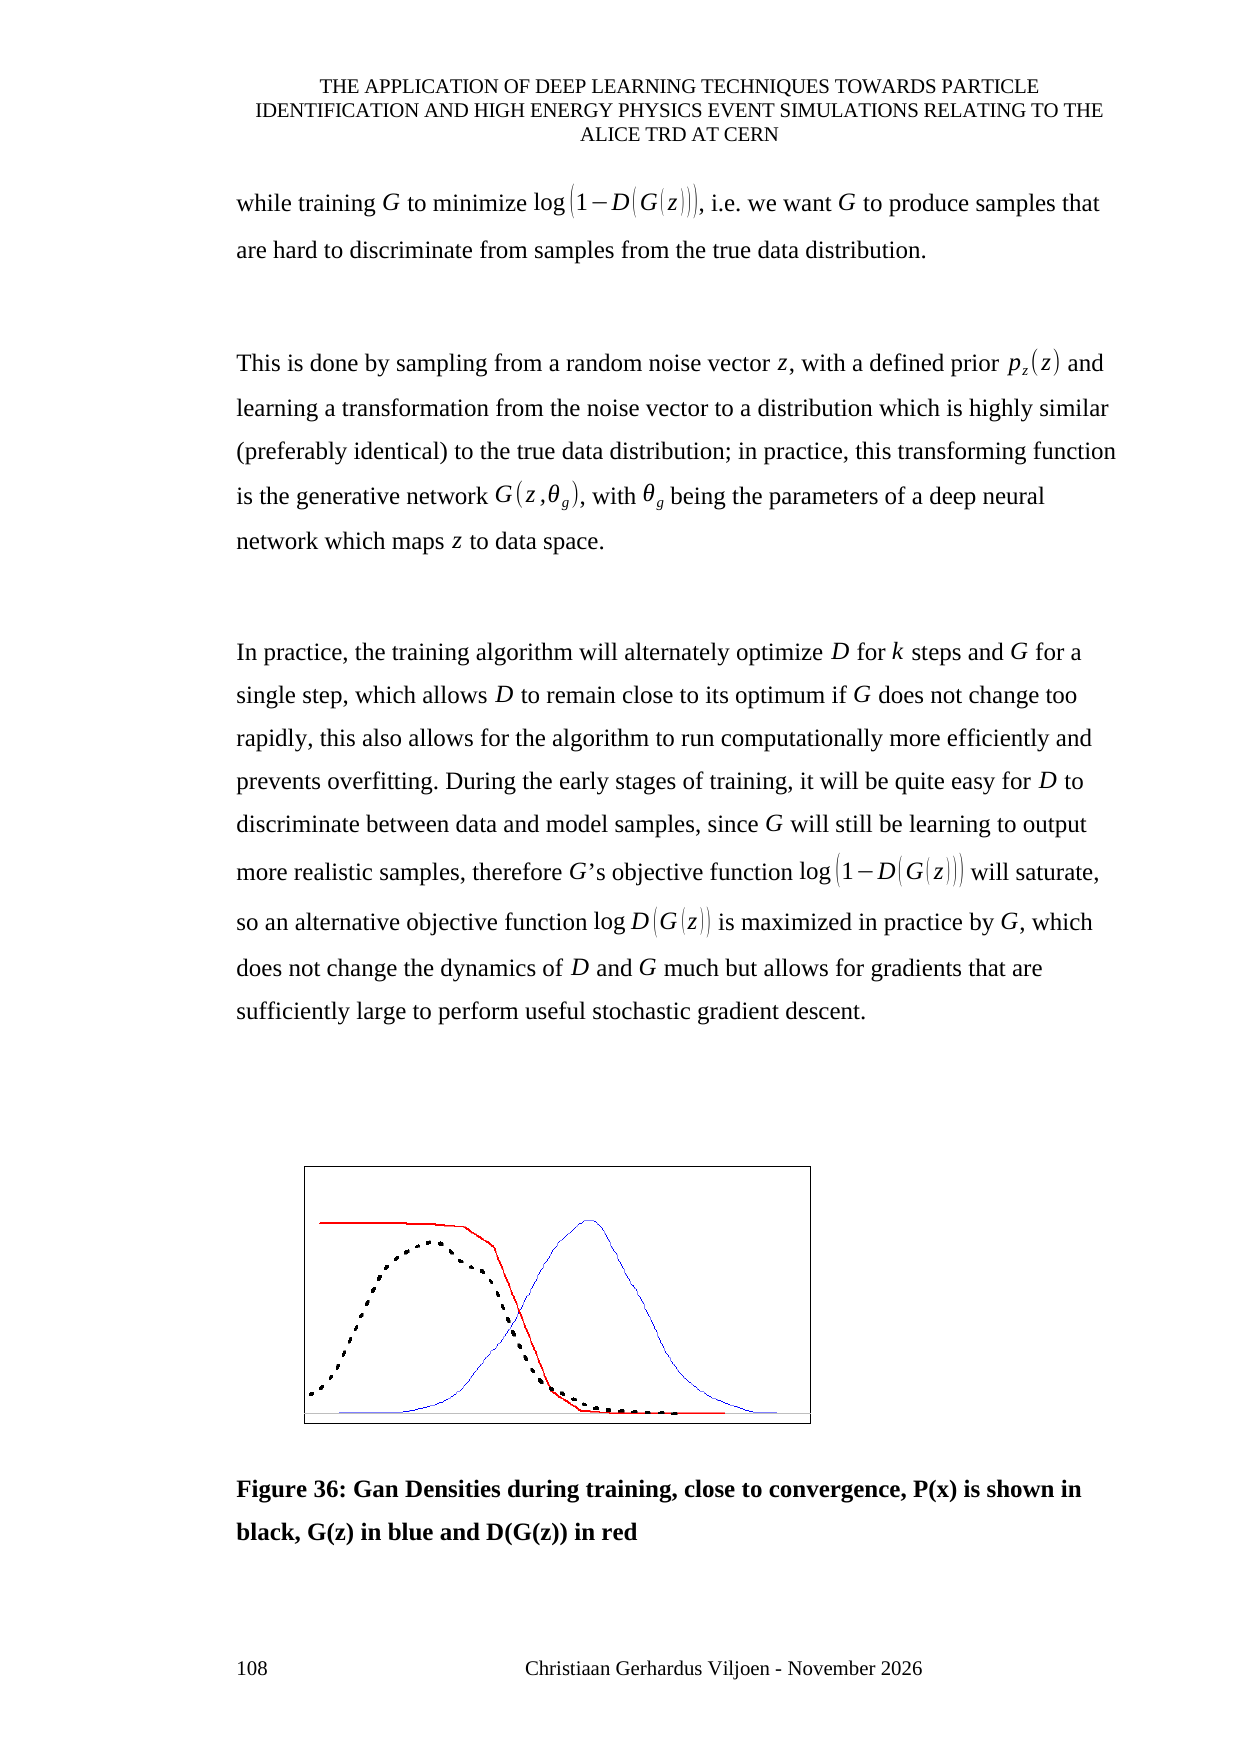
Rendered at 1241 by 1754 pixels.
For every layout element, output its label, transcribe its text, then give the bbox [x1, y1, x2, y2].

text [236, 183, 1122, 264]
text This is done by sampling from a random noise vector , with a defined prior and learning a transformation from the noise vector to a distribution which is highly similar (preferably identical) to the true data distribution; in practice, this transforming function is the generative network , with being the parameters of a deep neural network which maps to data space. [236, 347, 1122, 554]
text Figure 36: Gan Densities during training, close to convergence, P(x) is shown in black, G(z) in blue and D(G(z)) in red [236, 1474, 1122, 1546]
text In practice, the training algorithm will alternately optimize for steps and for a single step, which allows to remain close to its optimum if does not change too rapidly, this also allows for the algorithm to run computationally more efficiently and prevents overfitting. During the early stages of training, it will be quite easy for to discriminate between data and model samples, since will still be learning to output more realistic samples, therefore ’s objective function will saturate, so an alternative objective function is maximized in practice by , which does not change the dynamics of and much but allows for gradients that are sufficiently large to perform useful stochastic gradient descent. [236, 637, 1122, 1025]
picture [236, 1162, 845, 1447]
